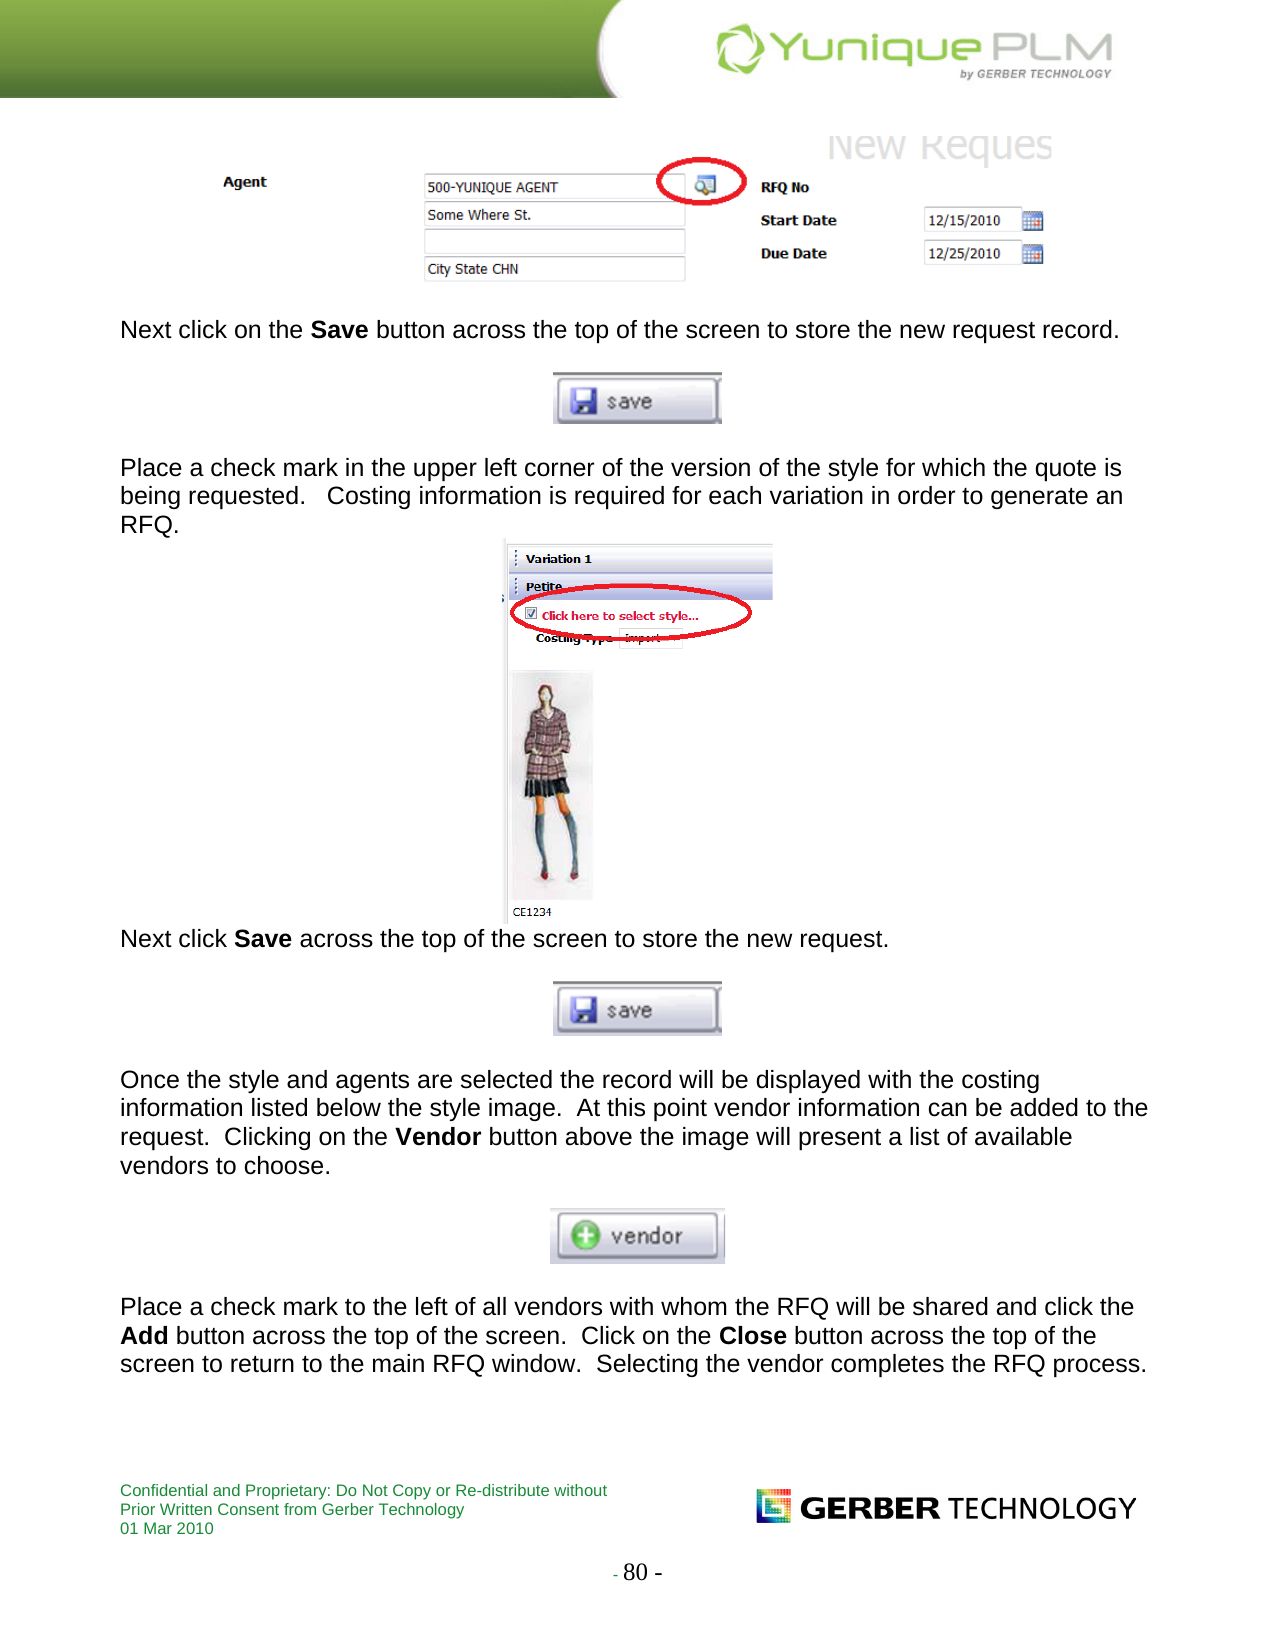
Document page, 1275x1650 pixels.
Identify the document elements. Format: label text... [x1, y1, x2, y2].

picture [223, 136, 1052, 286]
picture [0, 0, 634, 98]
text Once the style and agents are selected the record will be displayed with the costing information listed below the style image. At this point vendor information can be added to the request. Clicking on the Vendor button above the image will present a list of available vendors to choose. [120, 1065, 1155, 1180]
picture [553, 372, 722, 424]
text Next click Save across the top of the screen to store the new request. [120, 924, 1155, 952]
picture [550, 1208, 725, 1264]
picture [502, 538, 773, 924]
text Place a check mark in the upper left corner of the version of the style for which the quote is being requested. Costing information is required for each variation in order to generate an RFQ. [120, 453, 1155, 539]
text Next click on the Save button across the top of the screen to store the new request record. [120, 315, 1155, 343]
picture [703, 4, 1126, 102]
picture [553, 981, 722, 1036]
picture [756, 1485, 1137, 1526]
text Place a check mark to the left of all vendors with whom the RFQ will be shared and click the Add button across the top of the screen. Click on the Close button across the top of the screen to return to the main RFQ window. Selecting the vendor completes the RFQ process. [120, 1292, 1155, 1378]
